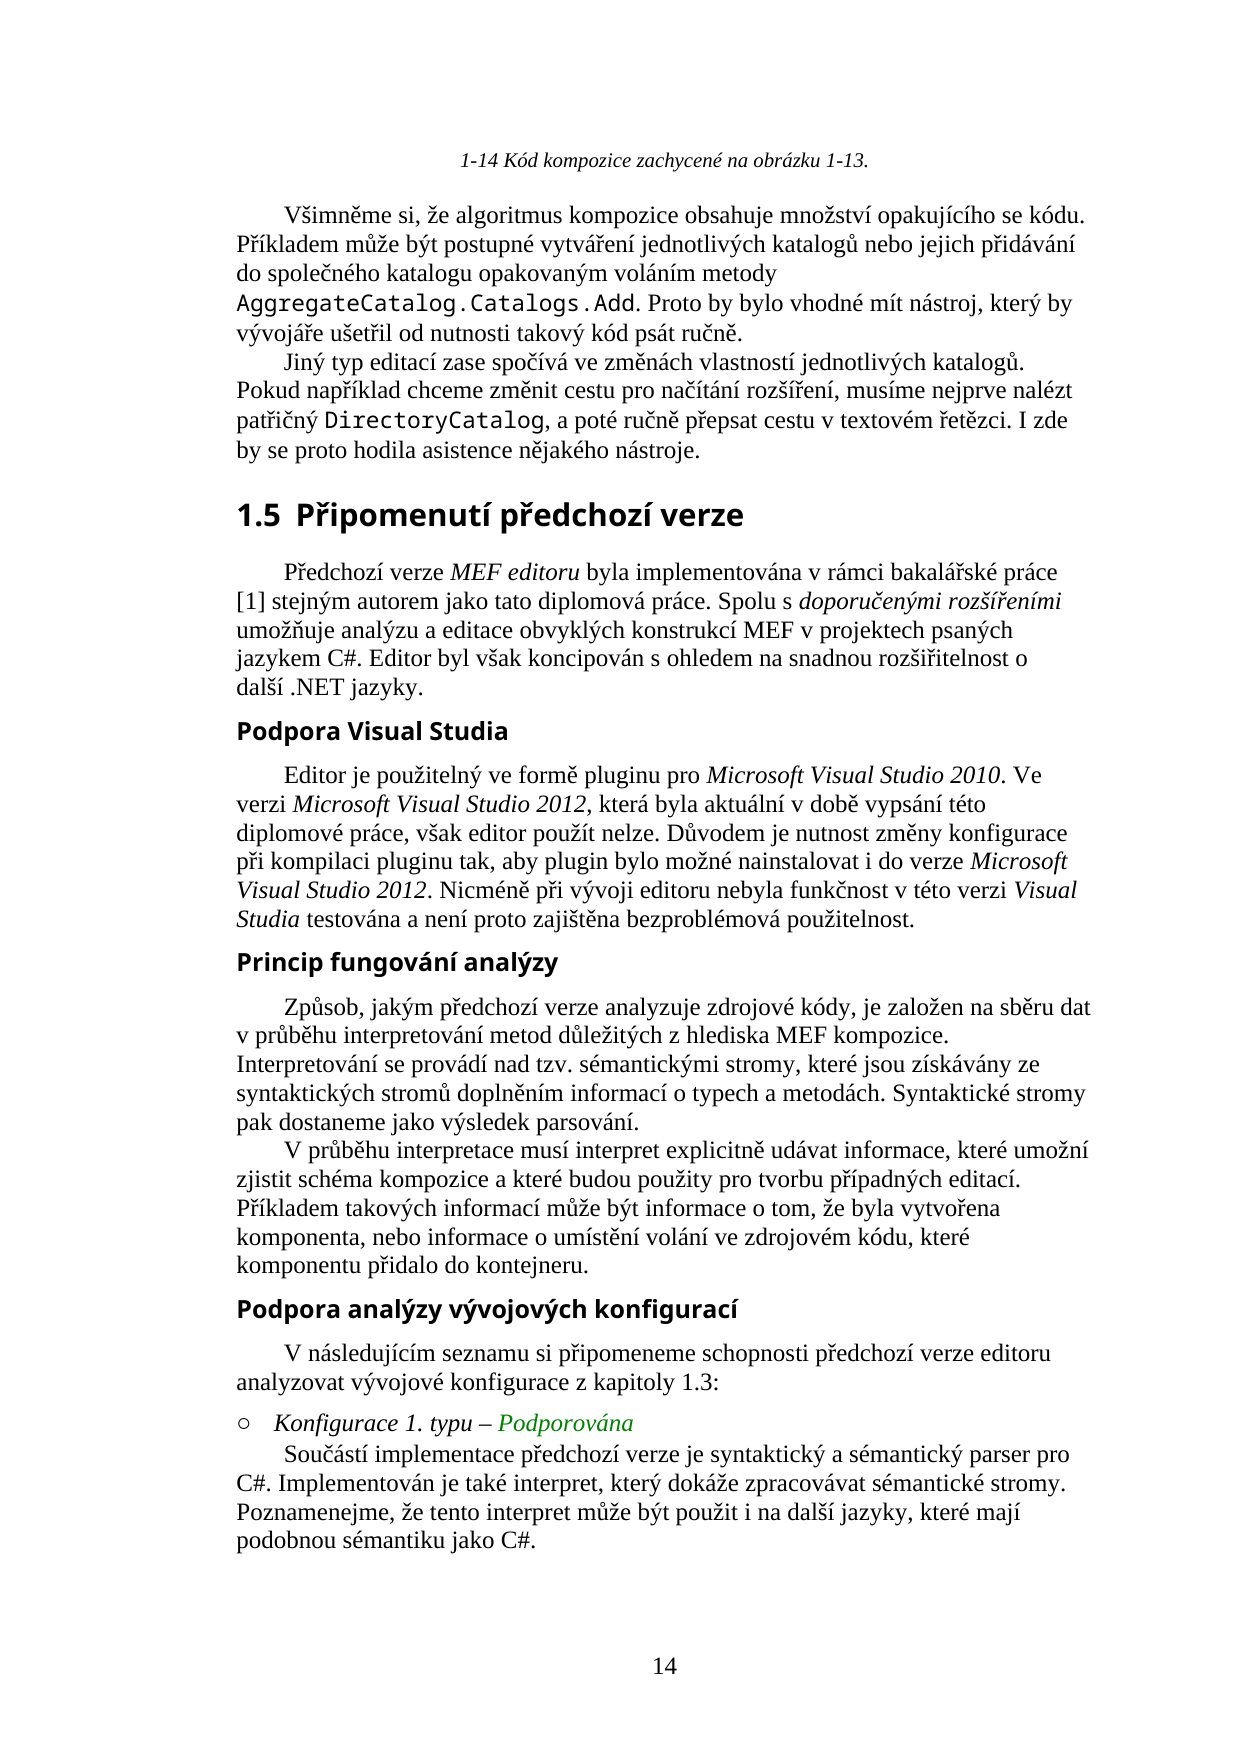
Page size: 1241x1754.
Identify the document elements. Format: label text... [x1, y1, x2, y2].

text Všimněme si, že algoritmus kompozice obsahuje množství opakujícího se kódu. Příkladem může být postupné vytváření jednotlivých katalogů nebo jejich přidávání do společného katalogu opakovaným voláním metody AggregateCatalog.Catalogs.Add. Proto by bylo vhodné mít nástroj, který by vývojáře ušetřil od nutnosti takový kód psát ručně. [236, 201, 1092, 347]
text Podpora Visual Studia [236, 713, 1092, 748]
text Jiný typ editací zase spočívá ve změnách vlastností jednotlivých katalogů. Pokud například chceme změnit cestu pro načítání rozšíření, musíme nejprve nalézt patřičný DirectoryCatalog, a poté ručně přepsat cestu v textovém řetězci. I zde by se proto hodila asistence nějakého nástroje. [236, 347, 1092, 464]
text Způsob, jakým předchozí verze analyzuje zdrojové kódy, je založen na sběru dat v průběhu interpretování metod důležitých z hlediska MEF kompozice. Interpretování se provádí nad tzv. sémantickými stromy, které jsou získávány ze syntaktických stromů doplněním informací o typech a metodách. Syntaktické stromy pak dostaneme jako výsledek parsování. [236, 992, 1092, 1135]
text V průběhu interpretace musí interpret explicitně udávat informace, které umožní zjistit schéma kompozice a které budou použity pro tvorbu případných editací. Příkladem takových informací může být informace o tom, že byla vytvořena komponenta, nebo informace o umístění volání ve zdrojovém kódu, které komponentu přidalo do kontejneru. [236, 1135, 1092, 1279]
text Předchozí verze MEF editoru byla implementována v rámci bakalářské práce [1] stejným autorem jako tato diplomová práce. Spolu s doporučenými rozšířeními umožňuje analýzu a editace obvyklých konstrukcí MEF v projektech psaných jazykem C#. Editor byl však koncipován s ohledem na snadnou rozšiřitelnost o další .NET jazyky. [236, 557, 1092, 701]
text Podpora analýzy vývojových konfigurací [236, 1292, 1092, 1326]
text V následujícím seznamu si připomeneme schopnosti předchozí verze editoru analyzovat vývojové konfigurace z kapitoly 1.3: [236, 1338, 1092, 1396]
text Editor je použitelný ve formě pluginu pro Microsoft Visual Studio 2010. Ve verzi Microsoft Visual Studio 2012, která byla aktuální v době vypsání této diplomové práce, však editor použít nelze. Důvodem je nutnost změny konfigurace při kompilaci pluginu tak, aby plugin bylo možné nainstalovat i do verze Microsoft Visual Studio 2012. Nicméně při vývoji editoru nebyla funkčnost v této verzi Visual Studia testována a není proto zajištěna bezproblémová použitelnost. [236, 760, 1092, 933]
text Součástí implementace předchozí verze je syntaktický a sémantický parser pro C#. Implementován je také interpret, který dokáže zpracovávat sémantické stromy. Poznamenejme, že tento interpret může být použit i na další jazyky, které mají podobnou sémantiku jako C#. [236, 1439, 1092, 1554]
text Princip fungování analýzy [236, 945, 1092, 979]
subtitle Připomenutí předchozí verze [236, 493, 1092, 536]
list Konfigurace 1. typu – Podporována [236, 1408, 1092, 1439]
